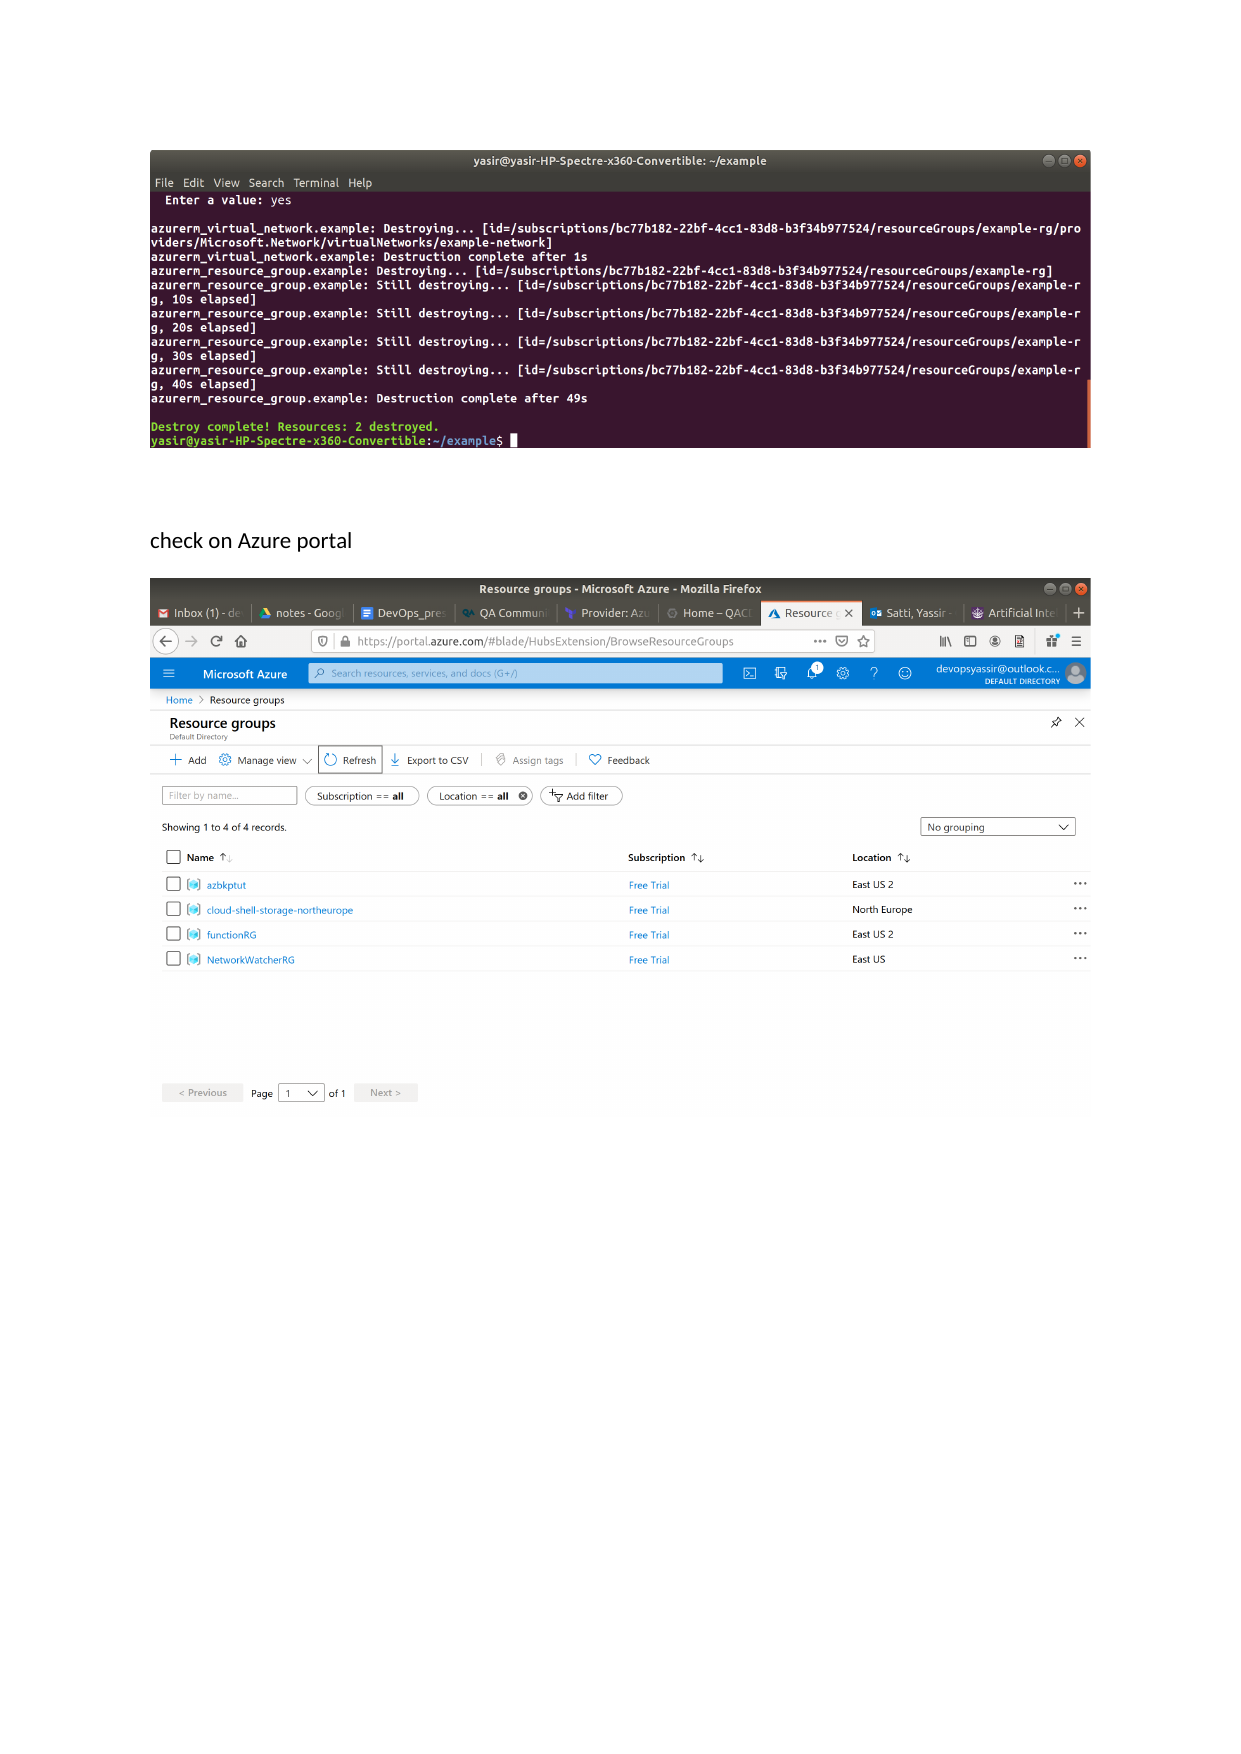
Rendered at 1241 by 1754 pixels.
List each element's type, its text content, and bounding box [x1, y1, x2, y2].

picture [150, 150, 1091, 448]
text check on Azure portal [150, 526, 1090, 554]
picture [150, 578, 1091, 1117]
